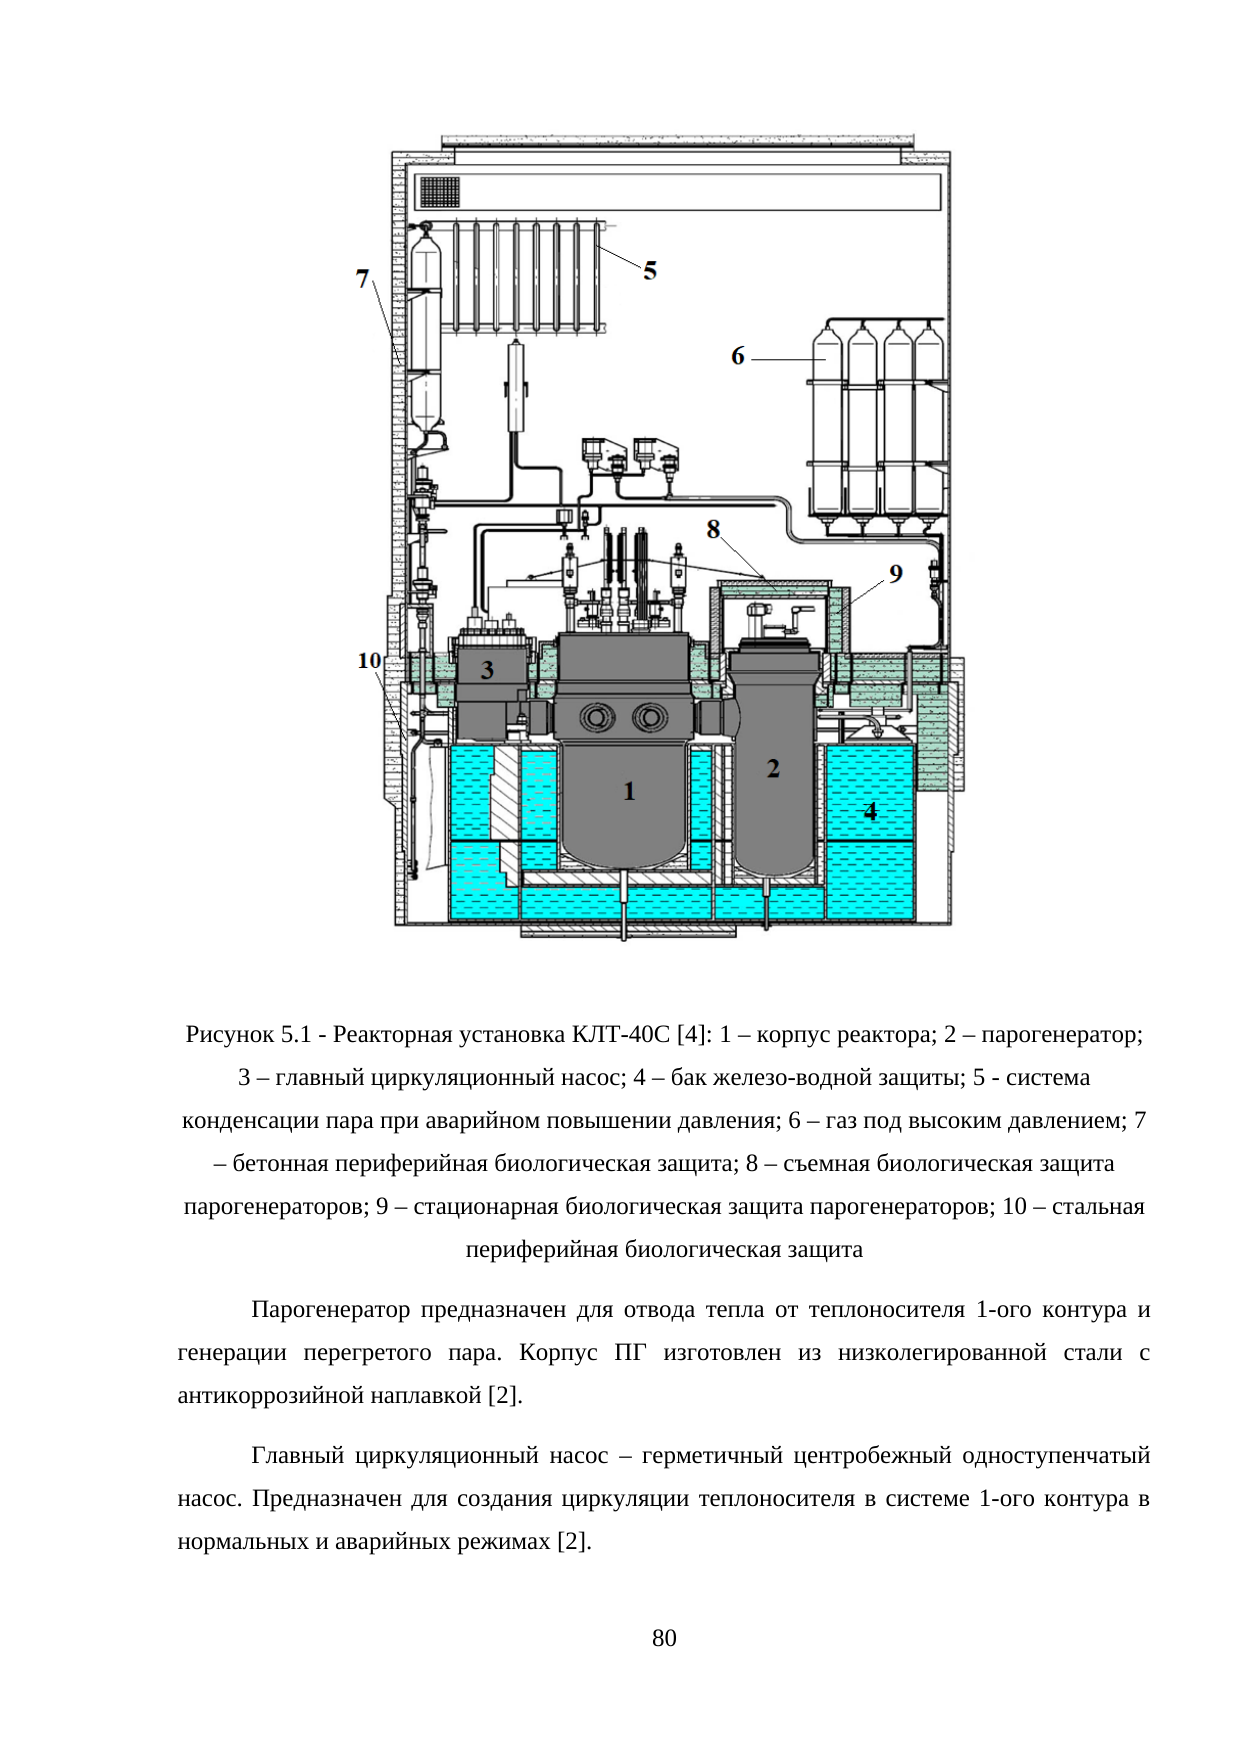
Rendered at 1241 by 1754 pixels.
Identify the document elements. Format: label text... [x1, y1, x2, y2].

text Рисунок 5.1 - Реакторная установка КЛТ-40С [4]: 1 – корпус реактора; 2 – парогенератор; 3 – главный циркуляционный насос; 4 – бак железо-водной защиты; 5 - система конденсации пара при аварийном повышении давления; 6 – газ под высоким давлением; 7 – бетонная периферийная биологическая защита; 8 – съемная биологическая защита парогенераторов; 9 – стационарная биологическая защита парогенераторов; 10 – стальная периферийная биологическая защита [177, 1019, 1152, 1263]
text Парогенератор предназначен для отвода тепла от теплоносителя 1-ого контура и генерации перегретого пара. Корпус ПГ изготовлен из низколегированной стали с антикоррозийной наплавкой [2]. [177, 1294, 1152, 1409]
picture [352, 118, 977, 988]
text Главный циркуляционный насос – герметичный центробежный одноступенчатый насос. Предназначен для создания циркуляции теплоносителя в системе 1-ого контура в нормальных и аварийных режимах [2]. [177, 1440, 1152, 1555]
